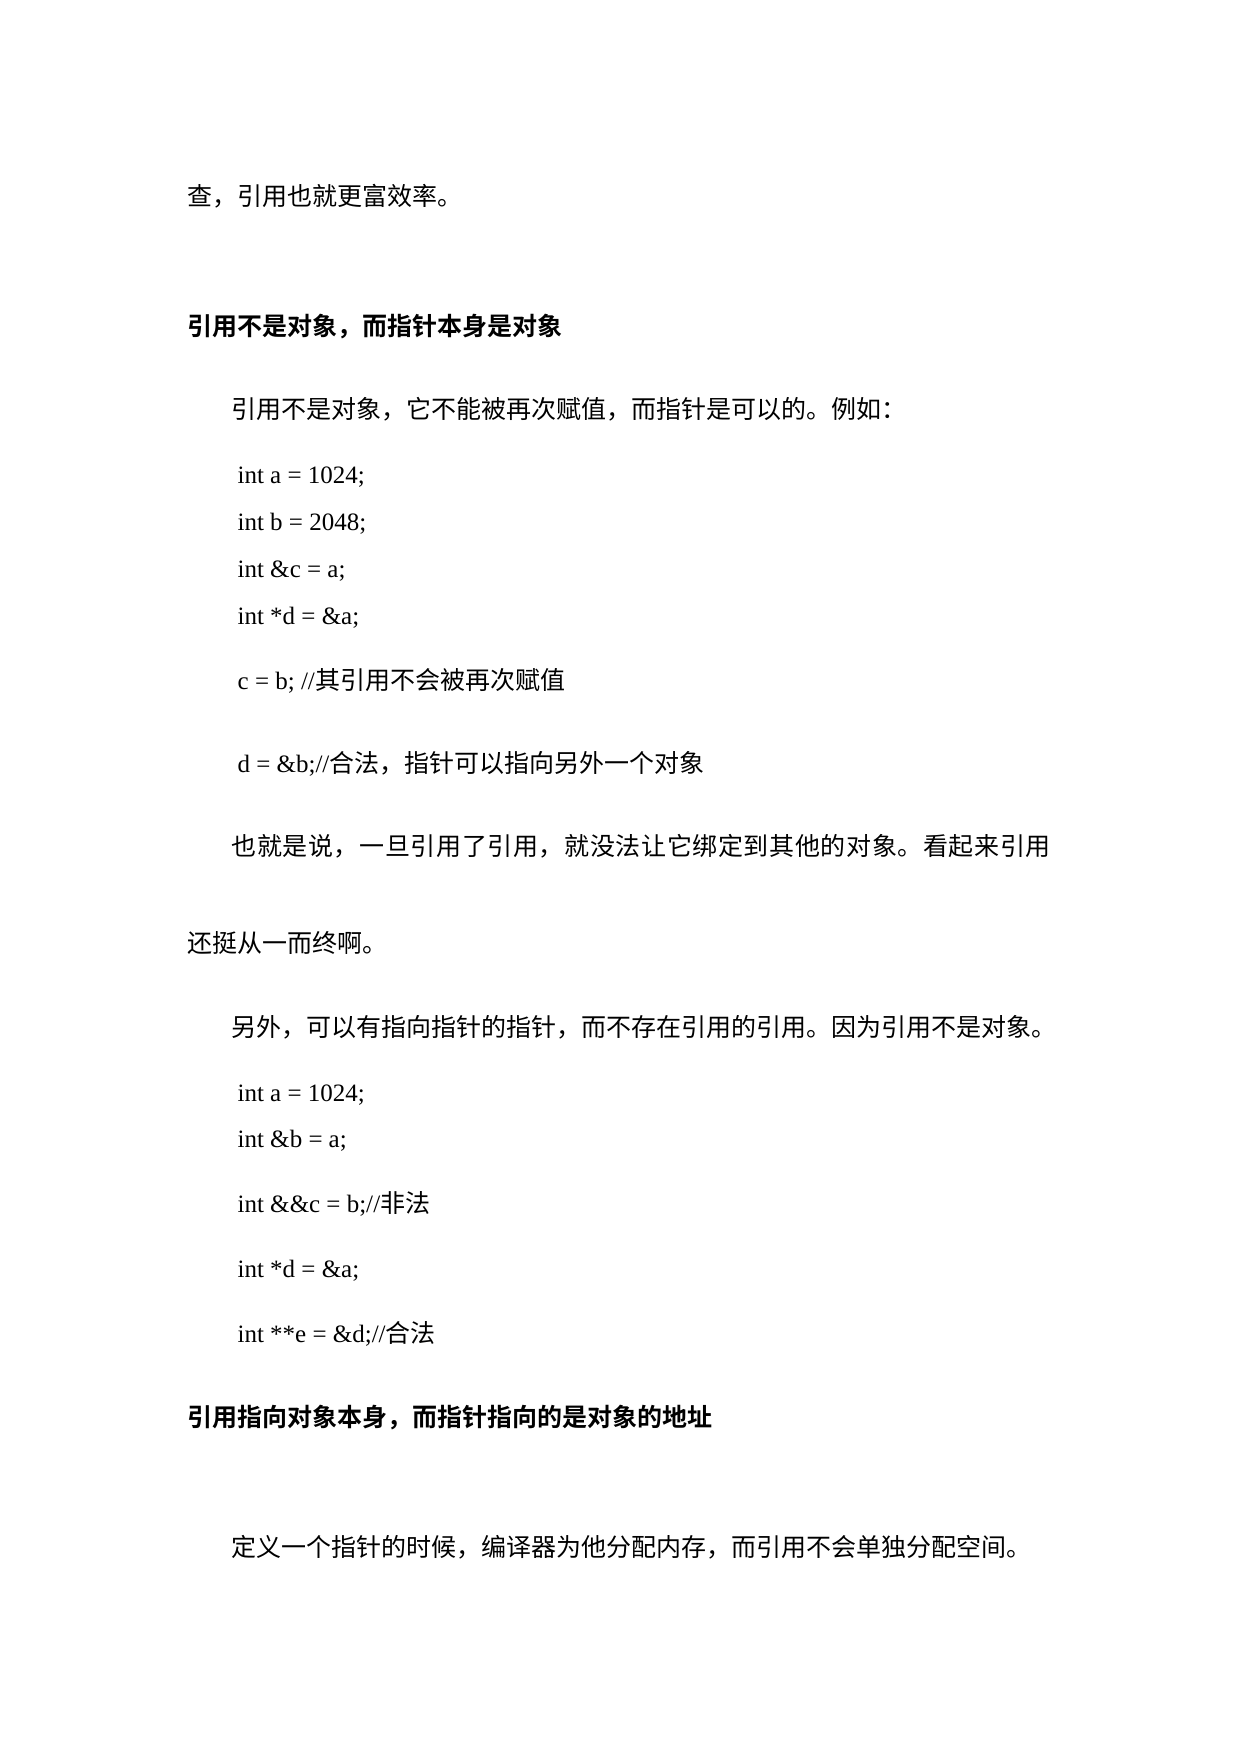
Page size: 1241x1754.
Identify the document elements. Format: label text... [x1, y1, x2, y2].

text int **e = &d;//合法 [237, 1299, 1053, 1364]
text int a = 1024; [237, 1076, 1053, 1108]
text int a = 1024; [237, 458, 1053, 491]
text d = &b;//合法，指针可以指向另外一个对象 [237, 729, 1053, 794]
text int b = 2048; [237, 505, 1053, 538]
text int &&c = b;//非法 [237, 1169, 1053, 1234]
text 引用不是对象，它不能被再次赋值，而指针是可以的。例如： [187, 375, 1053, 440]
text 引用不是对象，而指针本身是对象 [187, 292, 1053, 357]
text 定义一个指针的时候，编译器为他分配内存，而引用不会单独分配空间。 [187, 1513, 1053, 1578]
text 也就是说，一旦引用了引用，就没法让它绑定到其他的对象。看起来引用还挺从一而终啊。 [187, 812, 1053, 974]
text 引用指向对象本身，而指针指向的是对象的地址 [187, 1383, 1053, 1448]
text int *d = &a; [237, 1253, 1053, 1285]
text int &b = a; [237, 1123, 1053, 1155]
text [187, 162, 1053, 227]
text 另外，可以有指向指针的指针，而不存在引用的引用。因为引用不是对象。 [187, 993, 1053, 1058]
text int *d = &a; [237, 599, 1053, 631]
text int &c = a; [237, 552, 1053, 584]
text c = b; //其引用不会被再次赋值 [237, 646, 1053, 711]
